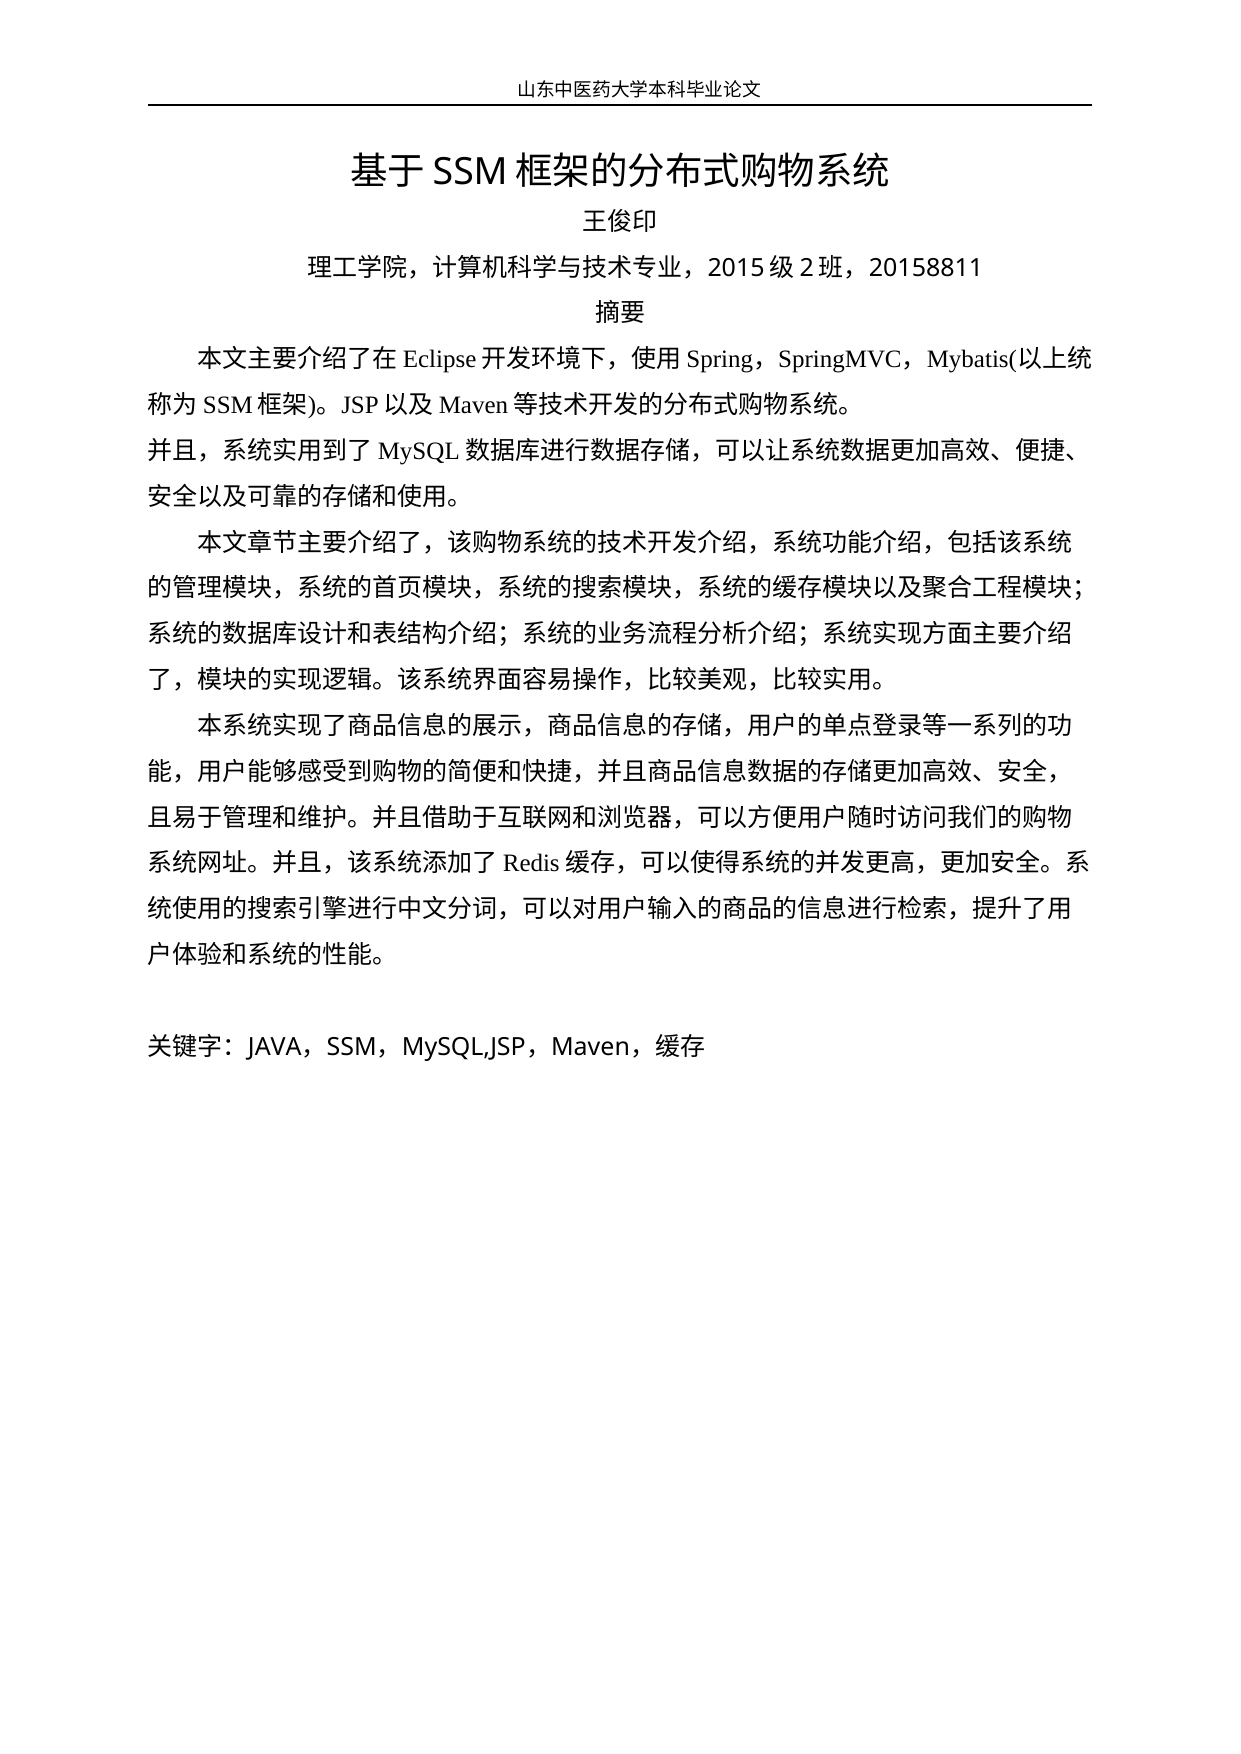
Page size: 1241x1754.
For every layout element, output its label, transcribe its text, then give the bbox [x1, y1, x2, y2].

text 基于SSM框架的分布式购物系统 [148, 148, 1092, 193]
subtitle 摘要 [148, 285, 1092, 331]
text 关键字：JAVA，SSM，MySQL,JSP，Maven，缓存 [148, 1018, 1092, 1064]
text 并且，系统实用到了MySQL数据库进行数据存储，可以让系统数据更加高效、便捷、安全以及可靠的存储和使用。 [148, 423, 1092, 514]
text 本文章节主要介绍了，该购物系统的技术开发介绍，系统功能介绍，包括该系统的管理模块，系统的首页模块，系统的搜索模块，系统的缓存模块以及聚合工程模块；系统的数据库设计和表结构介绍；系统的业务流程分析介绍；系统实现方面主要介绍了，模块的实现逻辑。该系统界面容易操作，比较美观，比较实用。 [148, 514, 1092, 698]
text 本文主要介绍了在Eclipse开发环境下，使用Spring，SpringMVC，Mybatis(以上统称为SSM框架)。JSP以及Maven等技术开发的分布式购物系统。 [148, 331, 1092, 423]
text 本系统实现了商品信息的展示，商品信息的存储，用户的单点登录等一系列的功能，用户能够感受到购物的简便和快捷，并且商品信息数据的存储更加高效、安全，且易于管理和维护。并且借助于互联网和浏览器，可以方便用户随时访问我们的购物系统网址。并且，该系统添加了Redis缓存，可以使得系统的并发更高，更加安全。系统使用的搜索引擎进行中文分词，可以对用户输入的商品的信息进行检索，提升了用户体验和系统的性能。 [148, 698, 1092, 973]
text 王俊印 [148, 193, 1092, 239]
text 理工学院，计算机科学与技术专业，2015级2班，20158811 [148, 239, 1092, 285]
